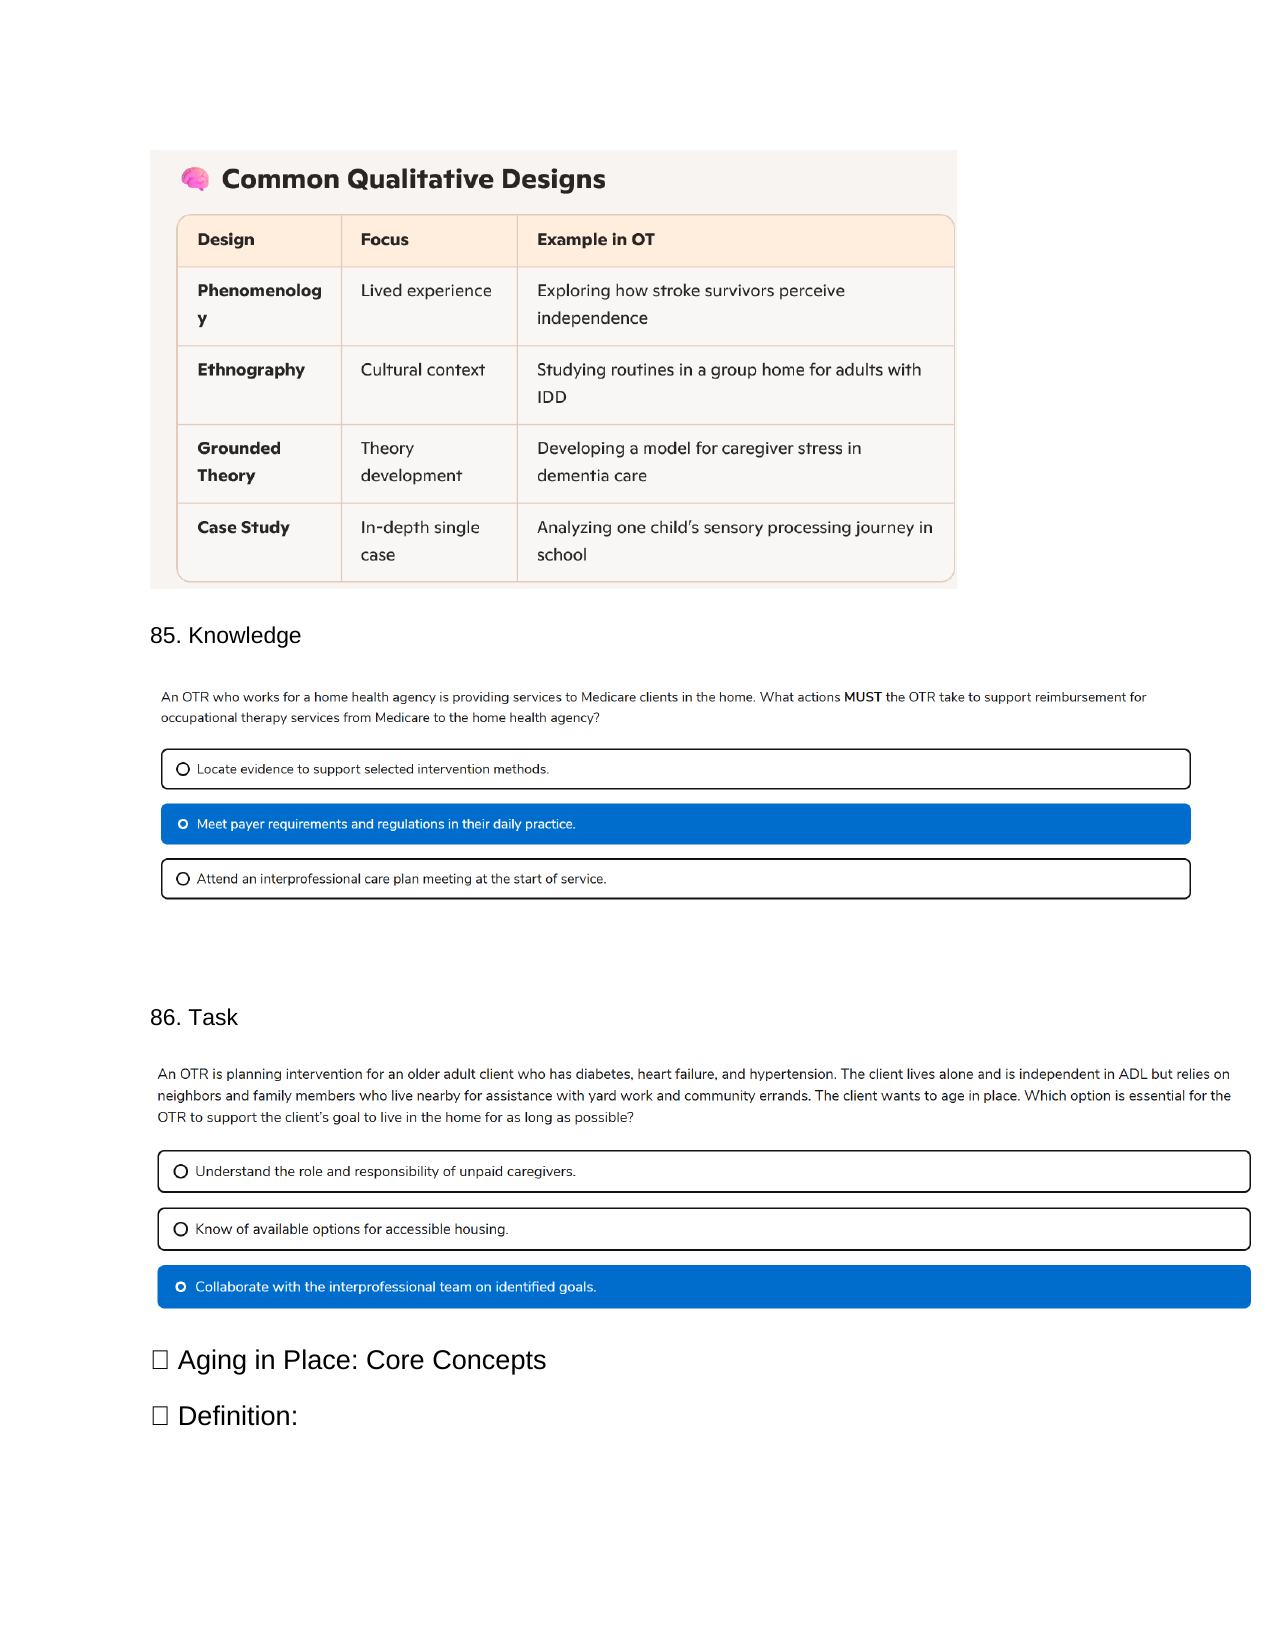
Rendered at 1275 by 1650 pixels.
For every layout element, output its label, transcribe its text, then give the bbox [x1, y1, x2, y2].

text 86. Task [150, 1004, 1125, 1030]
text 🔹 Definition: [150, 1400, 1125, 1431]
picture [150, 150, 958, 589]
text 85. Knowledge [150, 622, 1125, 649]
picture [150, 682, 1197, 910]
picture [150, 1064, 1258, 1316]
text 🏡 Aging in Place: Core Concepts [150, 1344, 1125, 1375]
